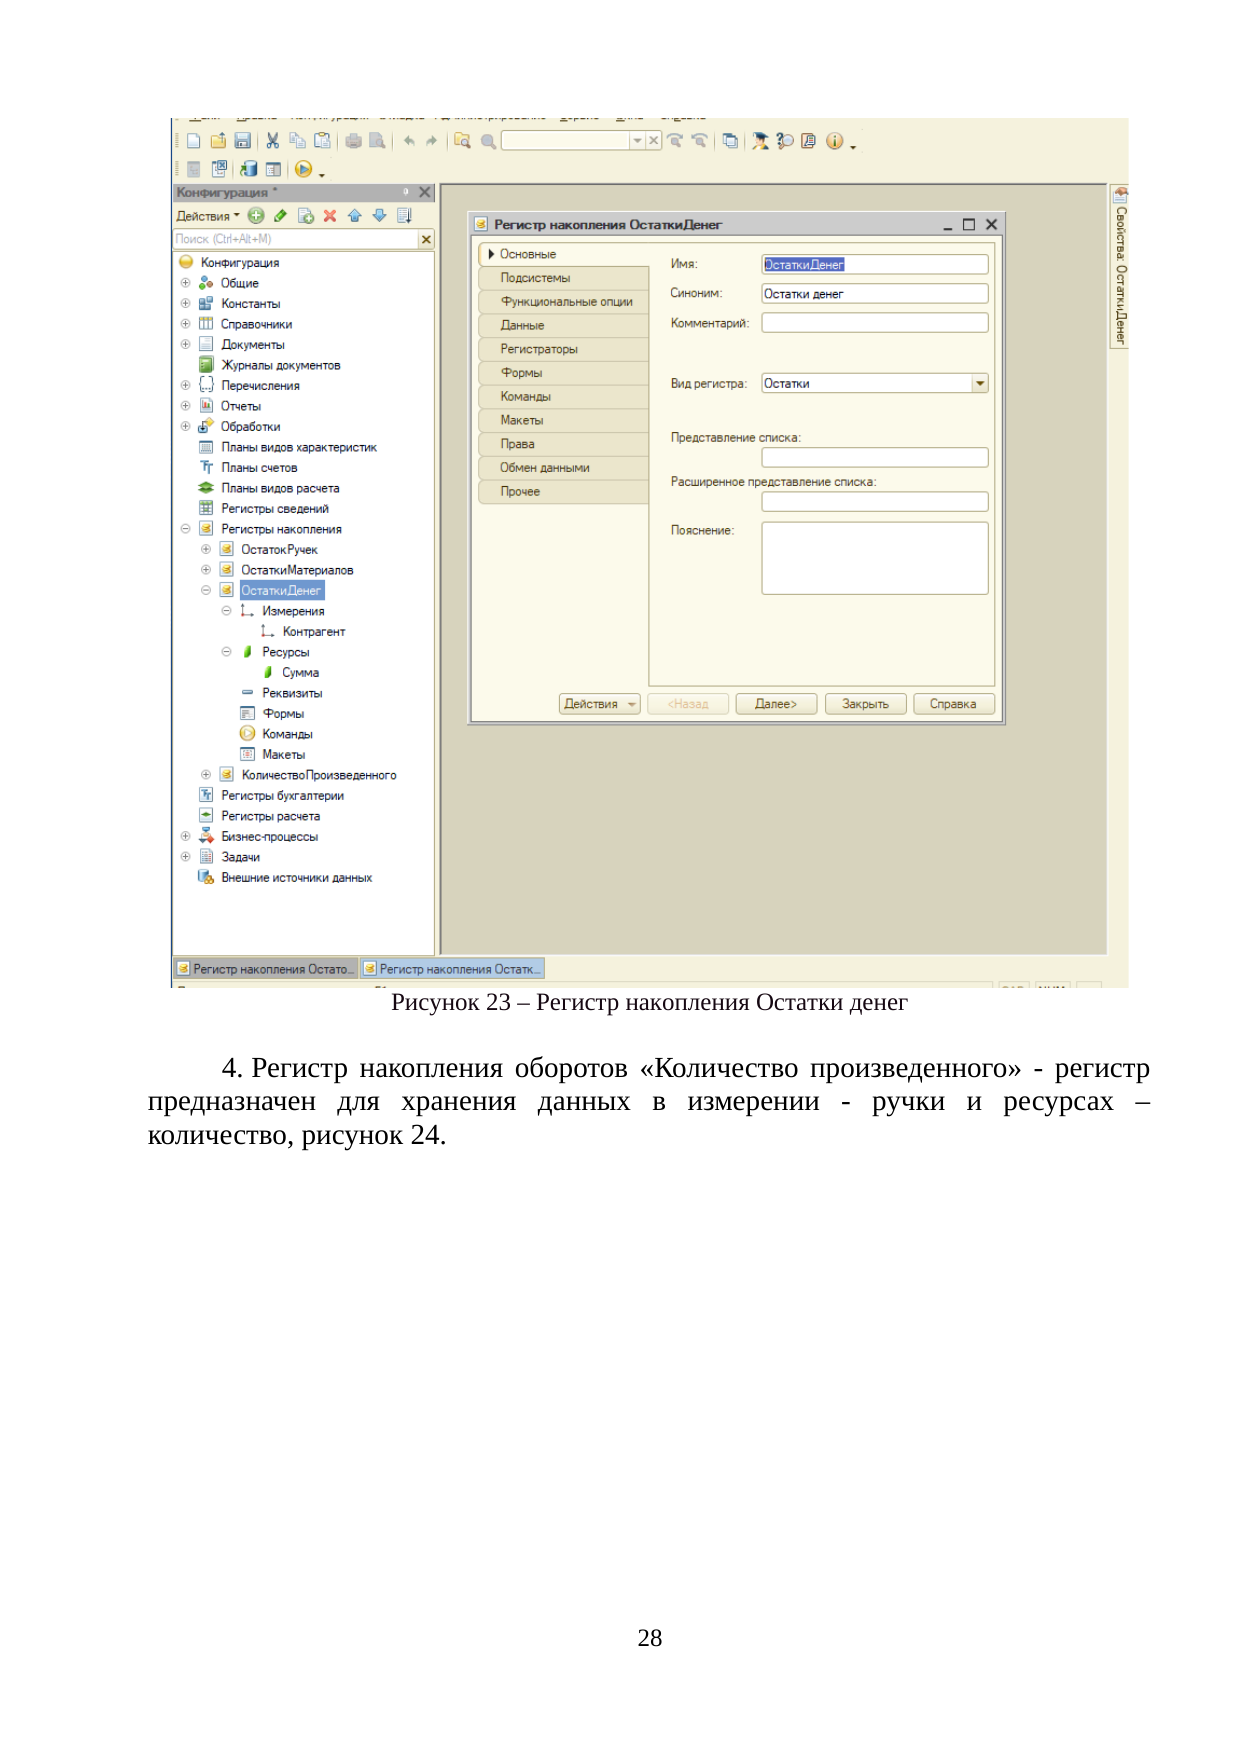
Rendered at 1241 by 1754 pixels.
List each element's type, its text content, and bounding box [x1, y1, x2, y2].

list Регистр накопления оборотов «Количество произведенного» - регистр предназначен для хранения данных в измерении - ручки и ресурсах – количество, рисунок 24. [148, 1050, 1152, 1150]
picture [170, 118, 1129, 988]
text Рисунок 23 – Регистр накопления Остатки денег [148, 987, 1152, 1016]
